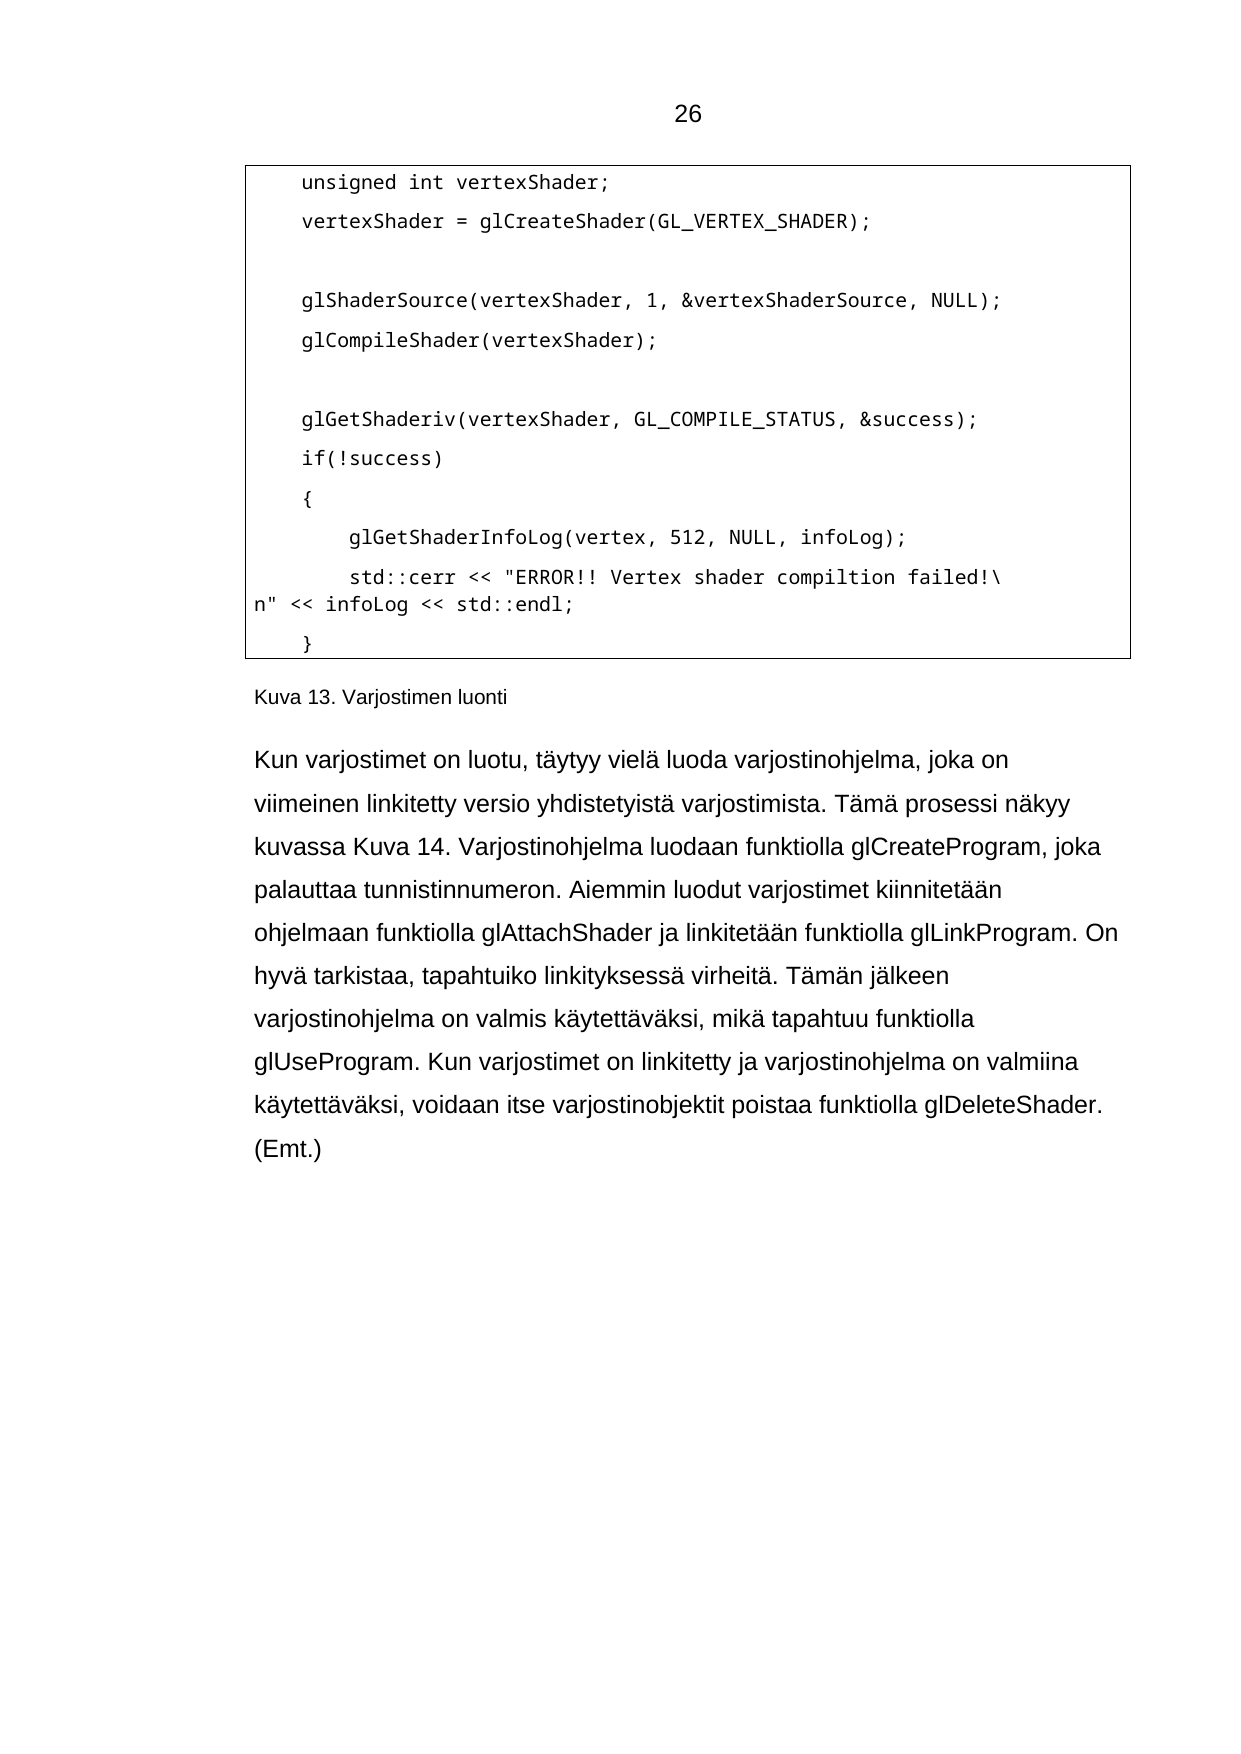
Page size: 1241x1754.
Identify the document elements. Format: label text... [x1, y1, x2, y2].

text glGetShaderiv(vertexShader, GL_COMPILE_STATUS, &success); [246, 402, 1130, 432]
text glShaderSource(vertexShader, 1, &vertexShaderSource, NULL); [246, 283, 1130, 314]
text unsigned int vertexShader; [246, 166, 1130, 195]
text Kuva 13. Varjostimen luonti [254, 684, 1122, 708]
text { [246, 481, 1130, 511]
text std::cerr << "ERROR!! Vertex shader compiltion failed!\n" << infoLog << std::endl; [246, 560, 1130, 617]
text vertexShader = glCreateShader(GL_VERTEX_SHADER); [246, 204, 1130, 235]
text glGetShaderInfoLog(vertex, 512, NULL, infoLog); [246, 520, 1130, 551]
text } [246, 626, 1130, 658]
text glCompileShader(vertexShader); [246, 323, 1130, 353]
text if(!success) [246, 441, 1130, 472]
